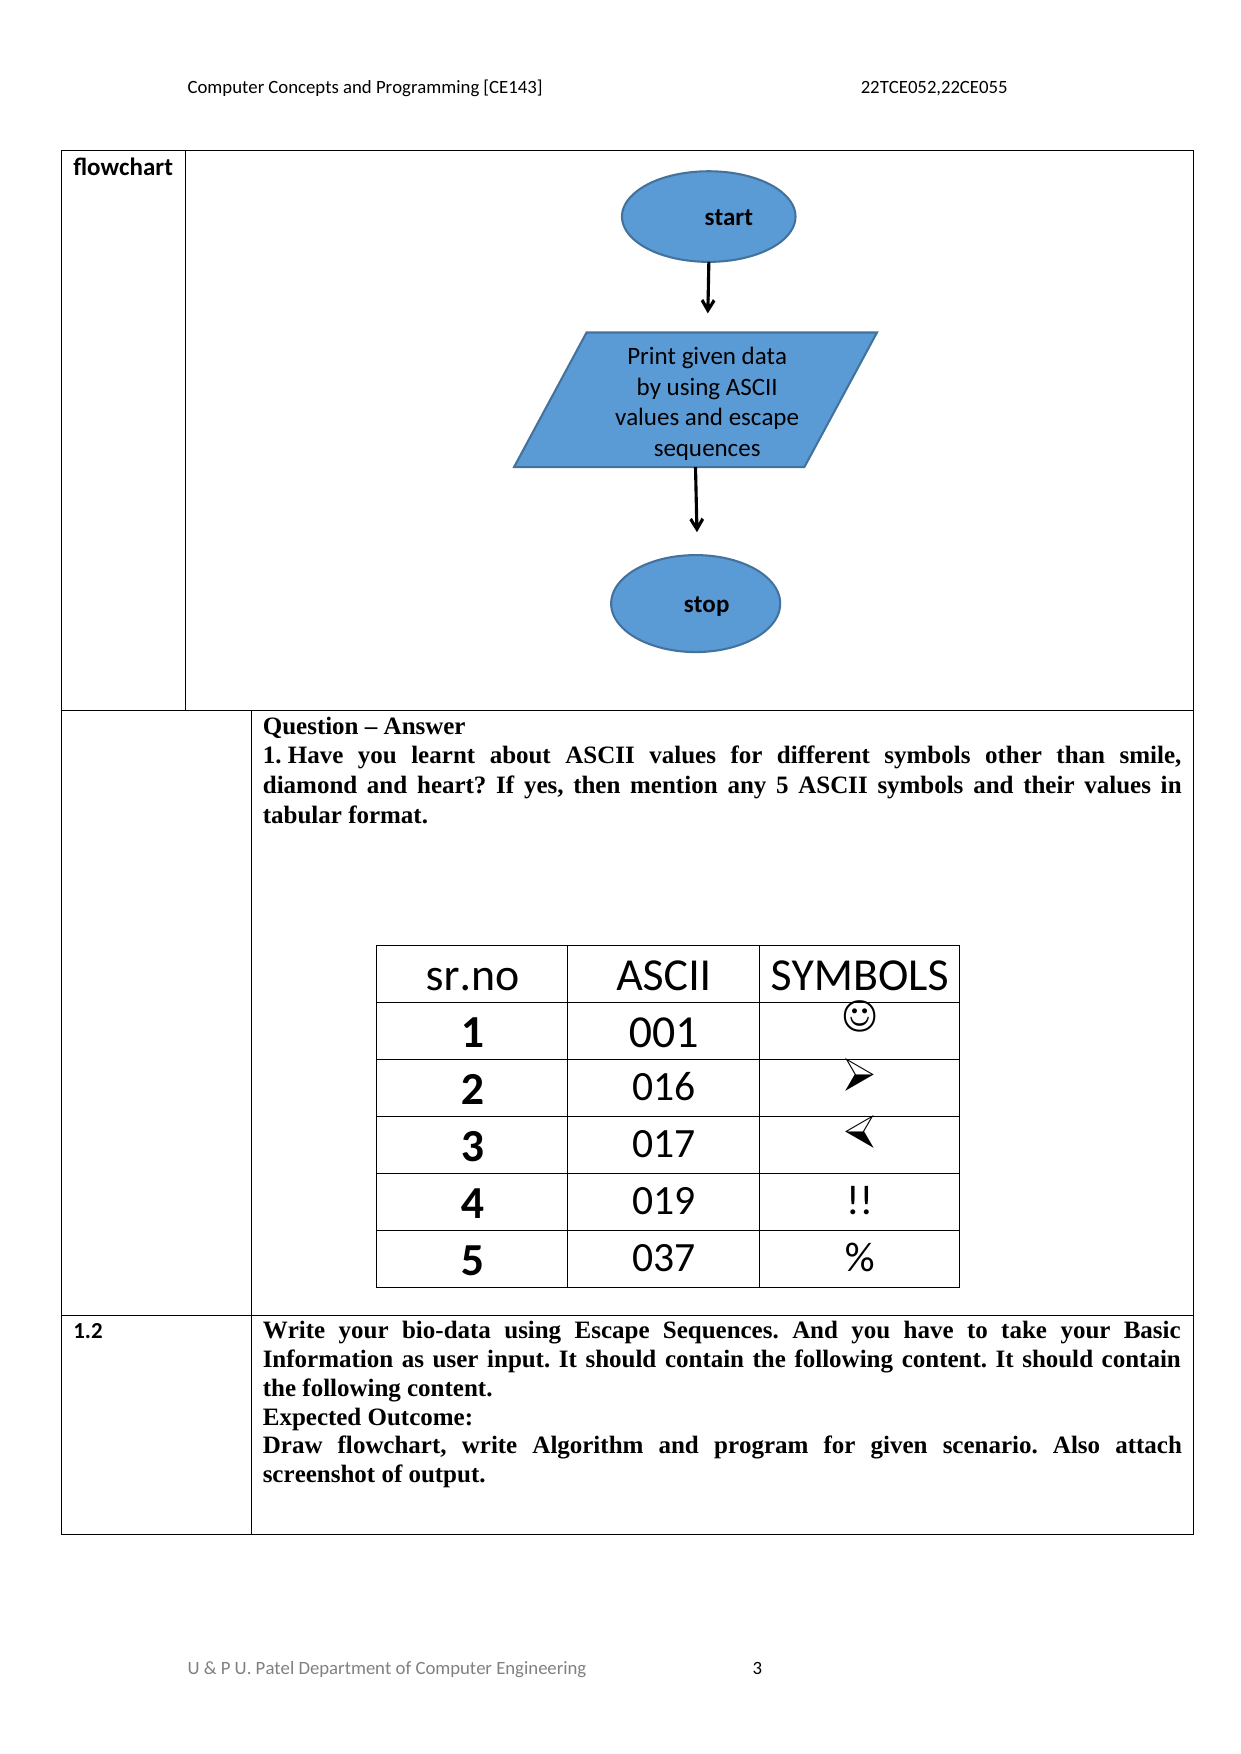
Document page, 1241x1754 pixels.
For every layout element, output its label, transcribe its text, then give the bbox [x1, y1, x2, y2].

table_header [62, 711, 251, 1315]
table_cell flowchart [62, 151, 185, 710]
table_cell Write your bio-data using Escape Sequences. And you have to take your Basic Information as user input. It should contain the following content. It should contain the following content. Expected Outcome: Draw flowchart, write Algorithm and program for given scenario. Also attach screenshot of output. [252, 1316, 1193, 1534]
table_header Question – Answer Have you learnt about ASCII values for different symbols other than smile, diamond and heart? If yes, then mention any 5 ASCII symbols and their values in tabular format. [252, 711, 1193, 1315]
table_cell [186, 151, 1193, 710]
table_cell 1.2 [62, 1316, 251, 1534]
